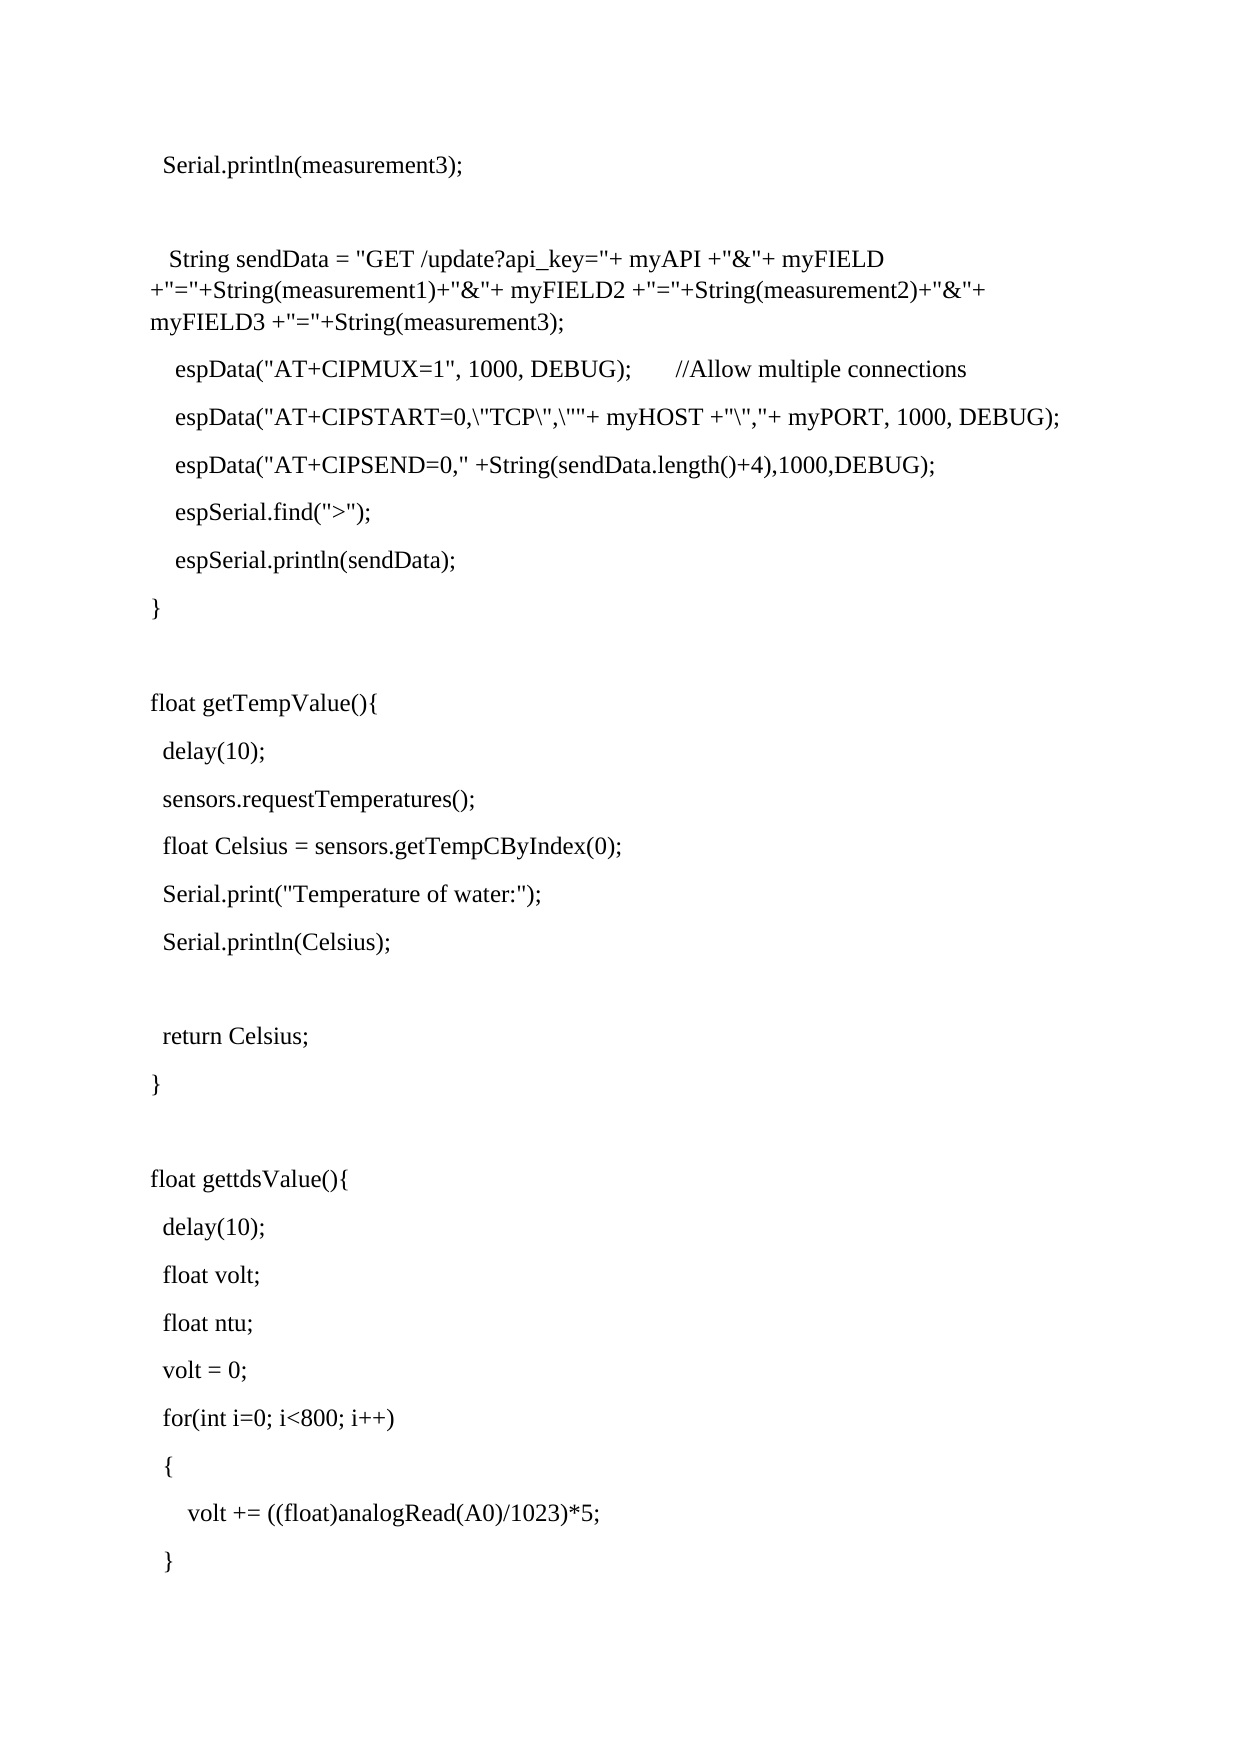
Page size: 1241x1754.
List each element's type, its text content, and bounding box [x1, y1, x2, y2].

text volt += ((float)analogRead(A0)/1023)*5; [150, 1498, 1090, 1527]
text espData("AT+CIPSTART=0,\"TCP\",\""+ myHOST +"\","+ myPORT, 1000, DEBUG); [150, 402, 1090, 431]
text float volt; [150, 1260, 1090, 1289]
text espSerial.println(sendData); [150, 545, 1090, 574]
text return Celsius; [150, 1021, 1090, 1050]
text for(int i=0; i<800; i++) [150, 1403, 1090, 1432]
text espSerial.find(">"); [150, 497, 1090, 526]
text float ntu; [150, 1308, 1090, 1336]
text { [150, 1451, 1090, 1479]
text sensors.requestTemperatures(); [150, 784, 1090, 812]
text } [150, 1069, 1090, 1098]
text espData("AT+CIPMUX=1", 1000, DEBUG); //Allow multiple connections [150, 354, 1090, 383]
text delay(10); [150, 1212, 1090, 1241]
text delay(10); [150, 736, 1090, 765]
text float getTempValue(){ [150, 688, 1090, 717]
text Serial.println(measurement3); [150, 150, 1090, 179]
text float gettdsValue(){ [150, 1164, 1090, 1193]
text espData("AT+CIPSEND=0," +String(sendData.length()+4),1000,DEBUG); [150, 450, 1090, 478]
text } [150, 593, 1090, 622]
text Serial.println(Celsius); [150, 927, 1090, 956]
text } [150, 1546, 1090, 1575]
text String sendData = "GET /update?api_key="+ myAPI +"&"+ myFIELD +"="+String(measurement1)+"&"+ myFIELD2 +"="+String(measurement2)+"&"+ myFIELD3 +"="+String(measurement3); [150, 244, 1090, 335]
text Serial.print("Temperature of water:"); [150, 879, 1090, 908]
text volt = 0; [150, 1355, 1090, 1384]
text float Celsius = sensors.getTempCByIndex(0); [150, 831, 1090, 860]
